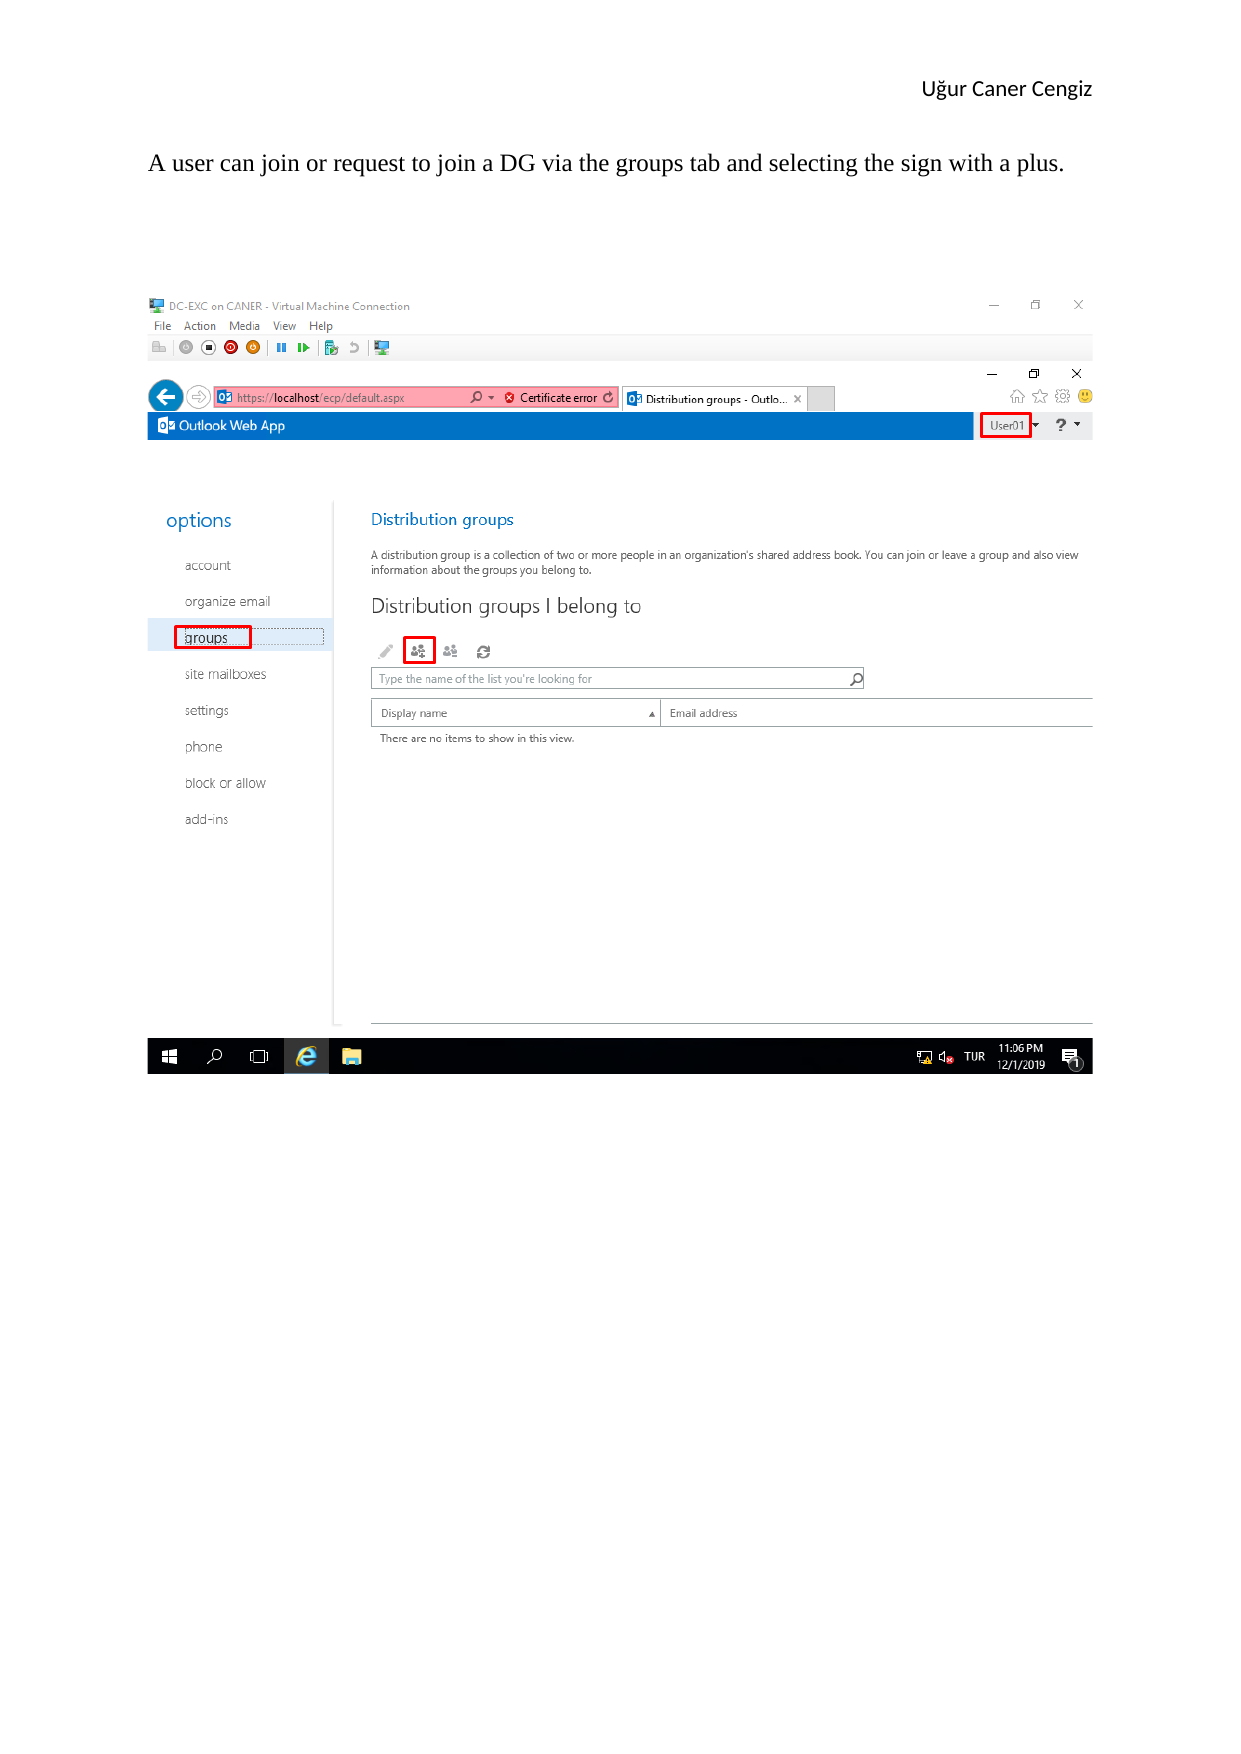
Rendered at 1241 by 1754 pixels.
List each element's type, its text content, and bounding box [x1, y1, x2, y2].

text A user can join or request to join a DG via the groups tab and selecting the sign with a plus. [148, 148, 1093, 176]
picture [147, 296, 1093, 1074]
